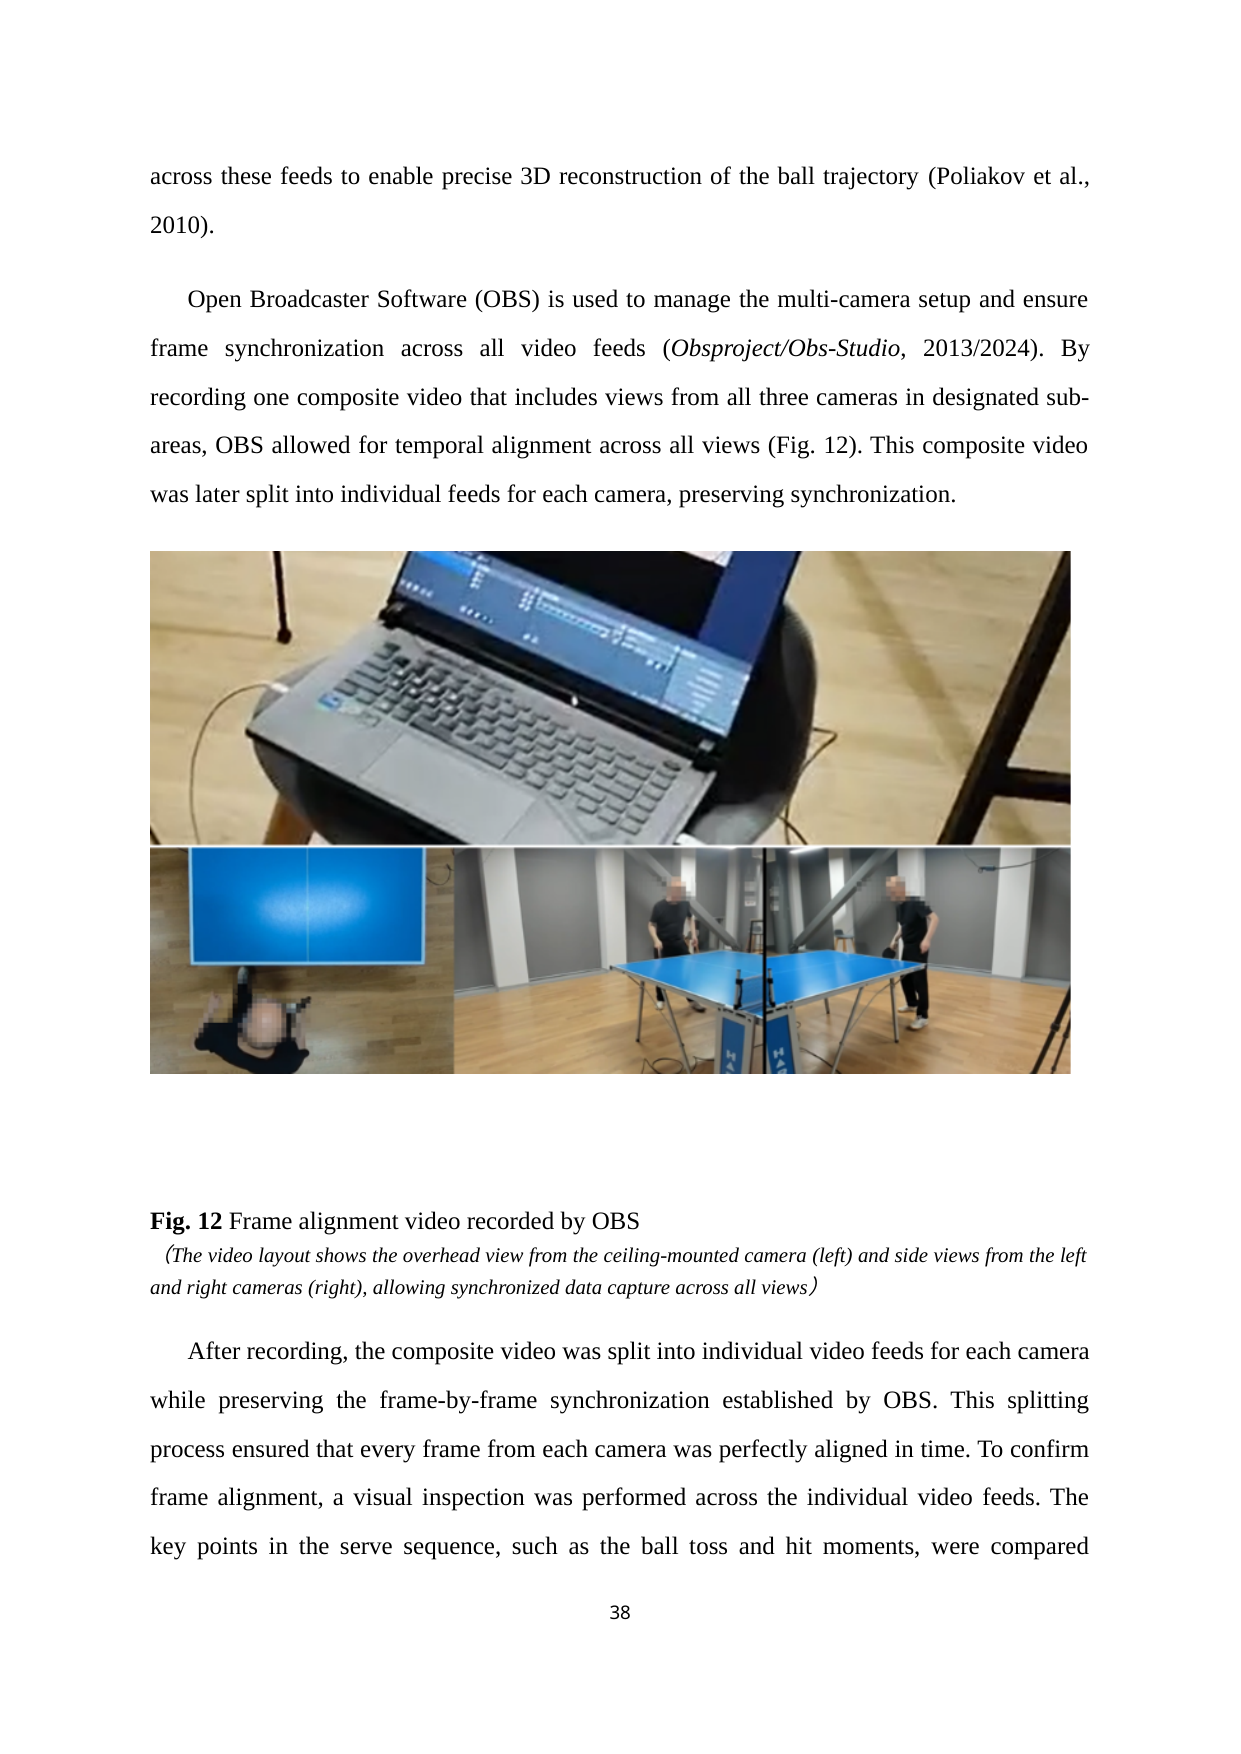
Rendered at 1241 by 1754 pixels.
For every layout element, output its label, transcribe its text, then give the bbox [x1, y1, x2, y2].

picture [150, 551, 1071, 1074]
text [150, 1334, 1090, 1562]
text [150, 160, 1090, 241]
text Fig. 12 Frame alignment video recorded by OBS [150, 1204, 1090, 1237]
text （The video layout shows the overhead view from the ceiling-mounted camera (left) and side views from the left and right cameras (right), allowing synchronized data capture across all views） [150, 1237, 1090, 1302]
text Open Broadcaster Software (OBS) is used to manage the multi-camera setup and ensure frame synchronization across all video feeds (Obsproject/Obs-Studio, 2013/2024). By recording one composite video that includes views from all three cameras in designated sub-areas, OBS allowed for temporal alignment across all views (Fig. 12). This composite video was later split into individual feeds for each camera, preserving synchronization. [150, 282, 1090, 510]
